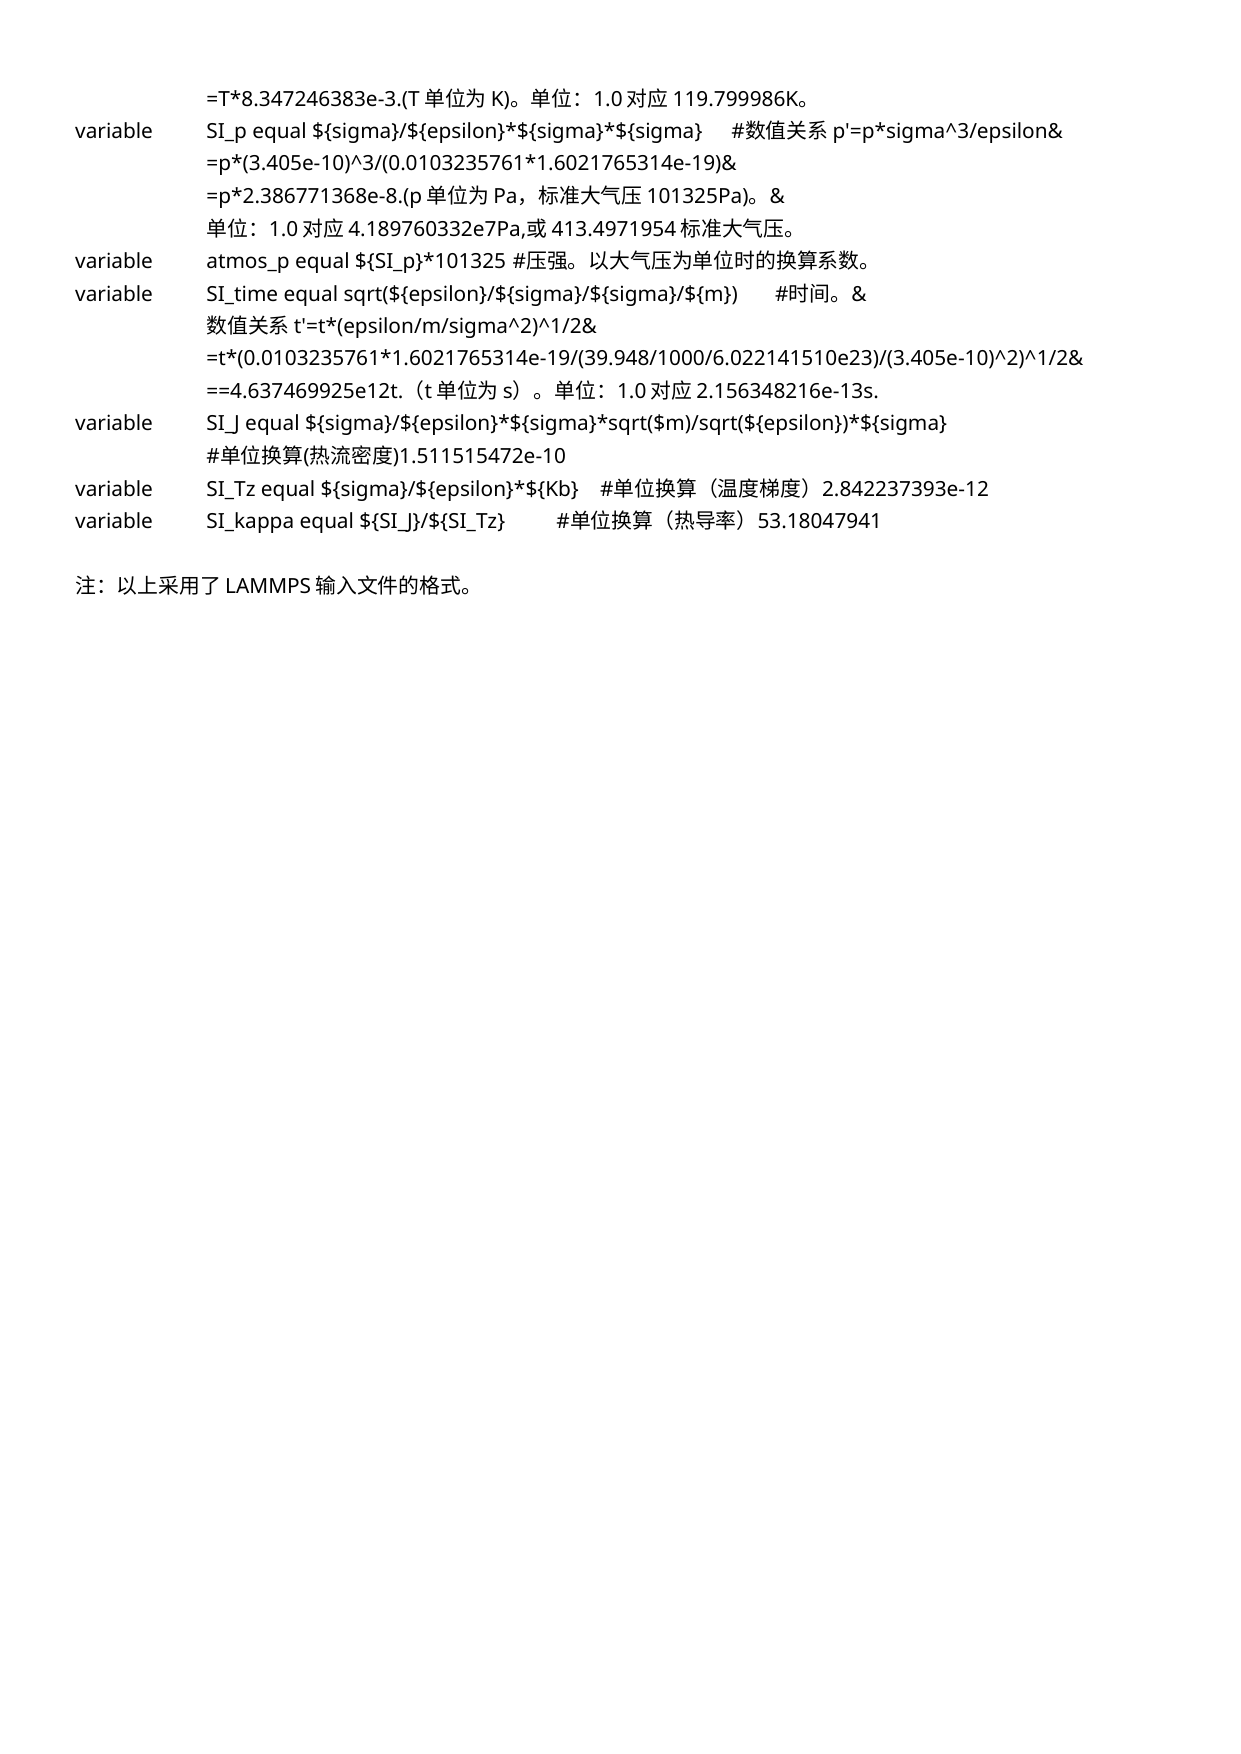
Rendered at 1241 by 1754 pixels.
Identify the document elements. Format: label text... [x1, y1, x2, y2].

text variable SI_time equal sqrt(${epsilon}/${sigma}/${sigma}/${m}) #时间。& [75, 276, 1165, 308]
text =p*2.386771368e-8.(p单位为Pa，标准大气压101325Pa)。& [75, 178, 1165, 211]
text variable SI_kappa equal ${SI_J}/${SI_Tz} #单位换算（热导率）53.18047941 [75, 503, 1165, 536]
text 单位：1.0对应4.189760332e7Pa,或413.4971954标准大气压。 [75, 211, 1165, 243]
text variable SI_Tz equal ${sigma}/${epsilon}*${Kb} #单位换算（温度梯度）2.842237393e-12 [75, 471, 1165, 503]
text =p*(3.405e-10)^3/(0.0103235761*1.6021765314e-19)& [75, 146, 1165, 178]
text #单位换算(热流密度)1.511515472e-10 [75, 438, 1165, 471]
text variable atmos_p equal ${SI_p}*101325 #压强。以大气压为单位时的换算系数。 [75, 243, 1165, 276]
text variable SI_p equal ${sigma}/${epsilon}*${sigma}*${sigma} #数值关系p'=p*sigma^3/epsilon& [75, 113, 1165, 146]
text 数值关系t'=t*(epsilon/m/sigma^2)^1/2& [75, 308, 1165, 341]
text variable SI_J equal ${sigma}/${epsilon}*${sigma}*sqrt($m)/sqrt(${epsilon})*${sigma} [75, 406, 1165, 438]
text ==4.637469925e12t.（t单位为s）。单位：1.0对应2.156348216e-13s. [75, 373, 1165, 406]
text =T*8.347246383e-3.(T单位为K)。单位：1.0对应119.799986K。 [75, 81, 1165, 113]
text =t*(0.0103235761*1.6021765314e-19/(39.948/1000/6.022141510e23)/(3.405e-10)^2)^1/2& [75, 341, 1165, 373]
text 注：以上采用了LAMMPS输入文件的格式。 [75, 568, 1165, 601]
